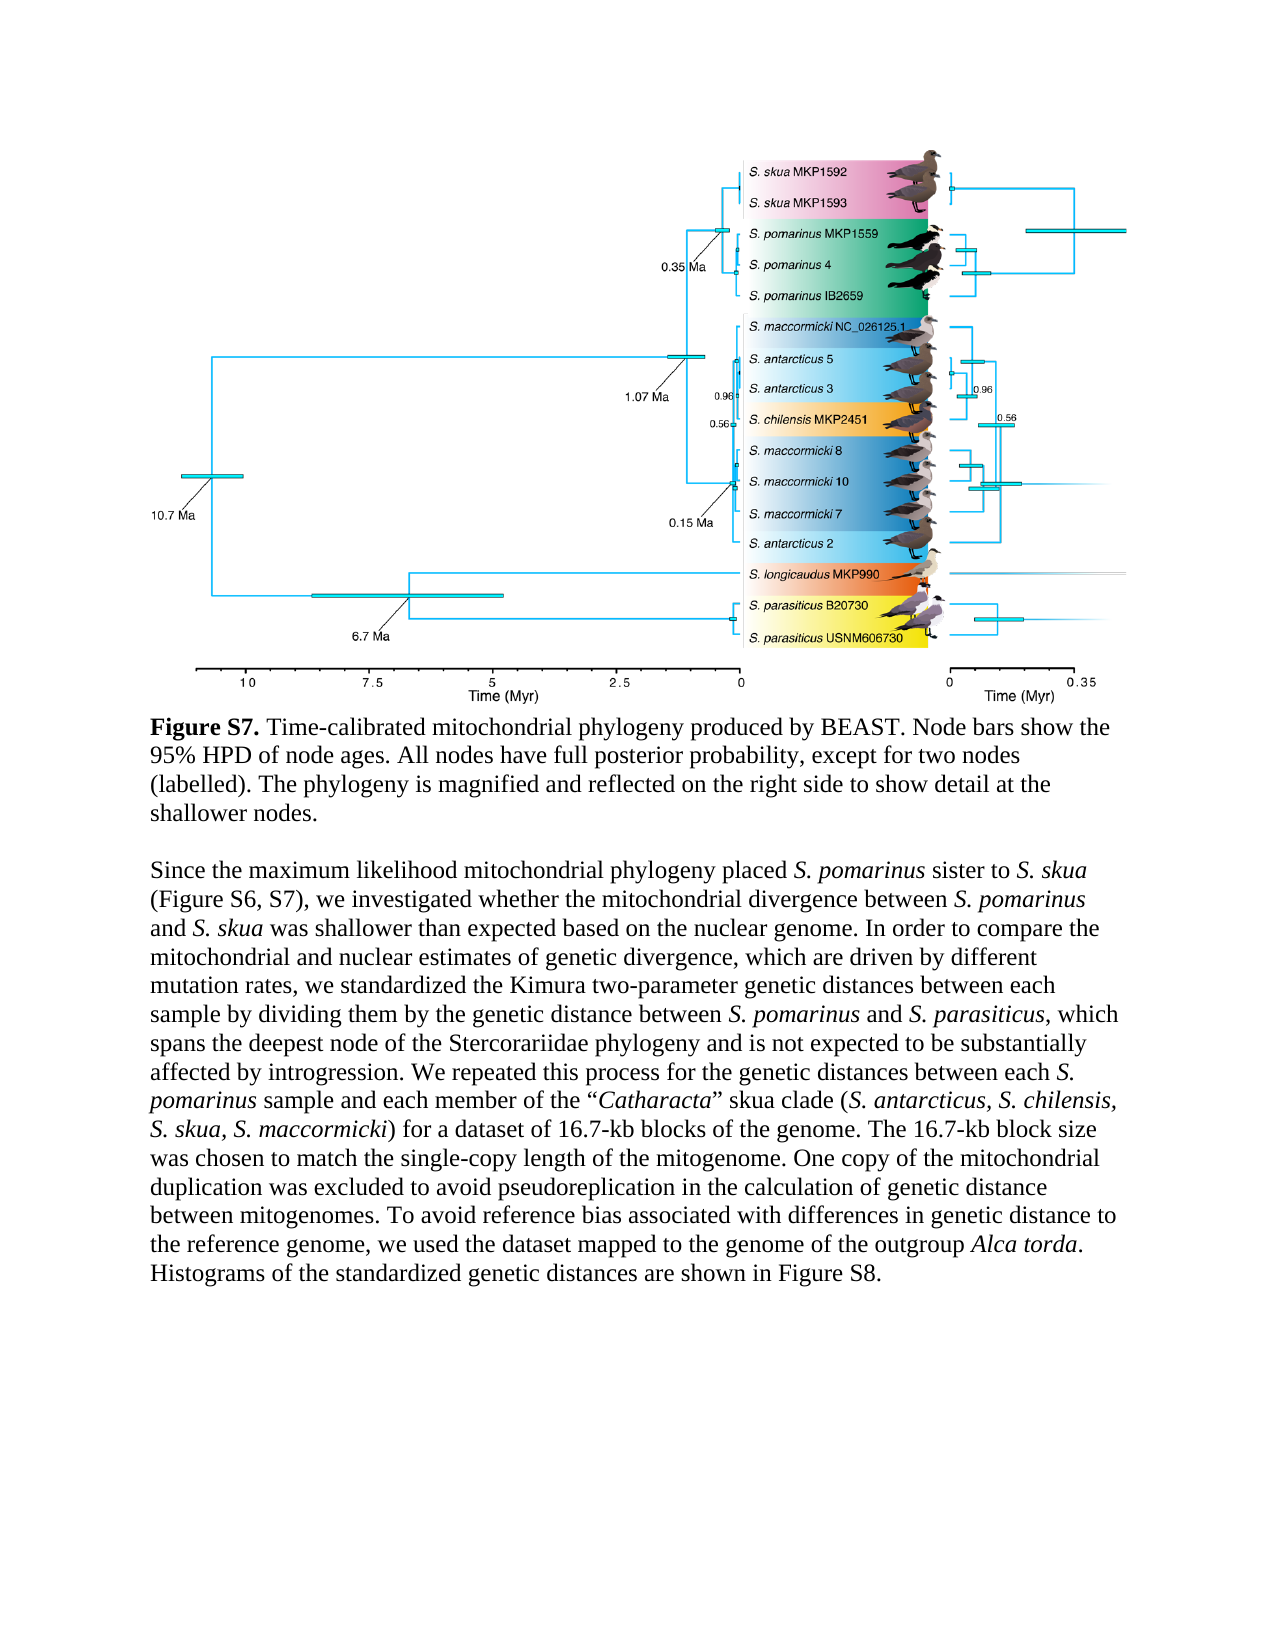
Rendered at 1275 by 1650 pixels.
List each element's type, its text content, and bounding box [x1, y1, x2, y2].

text Since the maximum likelihood mitochondrial phylogeny placed S. pomarinus sister to S. skua (Figure S6, S7), we investigated whether the mitochondrial divergence between S. pomarinus and S. skua was shallower than expected based on the nuclear genome. In order to compare the mitochondrial and nuclear estimates of genetic divergence, which are driven by different mutation rates, we standardized the Kimura two-parameter genetic distances between each sample by dividing them by the genetic distance between S. pomarinus and S. parasiticus, which spans the deepest node of the Stercorariidae phylogeny and is not expected to be substantially affected by introgression. We repeated this process for the genetic distances between each S. pomarinus sample and each member of the “Catharacta” skua clade (S. antarcticus, S. chilensis, S. skua, S. maccormicki) for a dataset of 16.7-kb blocks of the genome. The 16.7-kb block size was chosen to match the single-copy length of the mitogenome. One copy of the mitochondrial duplication was excluded to avoid pseudoreplication in the calculation of genetic distance between mitogenomes. To avoid reference bias associated with differences in genetic distance to the reference genome, we used the dataset mapped to the genome of the outgroup Alca torda. Histograms of the standardized genetic distances are shown in Figure S8. [150, 856, 1125, 1287]
picture [150, 150, 1127, 708]
subtitle Figure S7. Time-calibrated mitochondrial phylogeny produced by BEAST. Node bars show the 95% HPD of node ages. All nodes have full posterior probability, except for two nodes (labelled). The phylogeny is magnified and reflected on the right side to show detail at the shallower nodes. [150, 712, 1125, 827]
